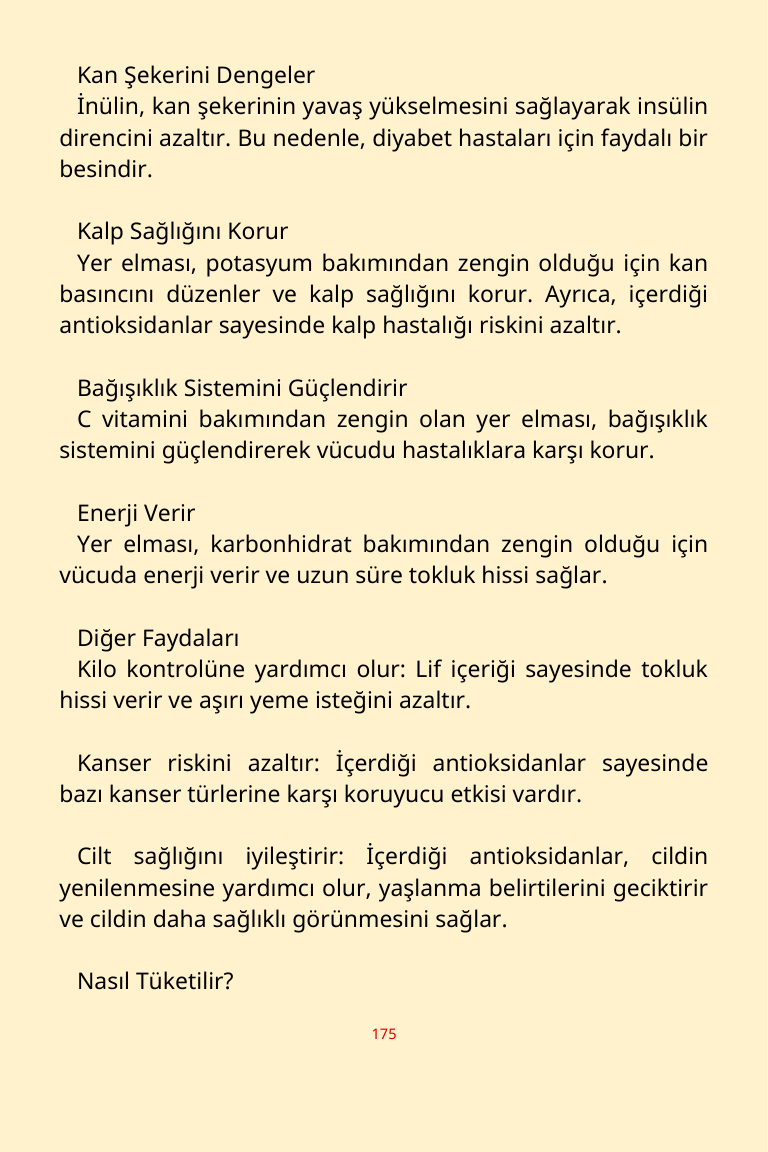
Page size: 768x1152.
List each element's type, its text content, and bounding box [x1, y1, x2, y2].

text C vitamini bakımından zengin olan yer elması, bağışıklık sistemini güçlendirerek vücudu hastalıklara karşı korur. [59, 403, 709, 465]
text Diğer Faydaları [59, 622, 709, 653]
text Kalp Sağlığını Korur [59, 215, 709, 247]
text Yer elması, potasyum bakımından zengin olduğu için kan basıncını düzenler ve kalp sağlığını korur. Ayrıca, içerdiği antioksidanlar sayesinde kalp hastalığı riskini azaltır. [59, 247, 709, 340]
text Kilo kontrolüne yardımcı olur: Lif içeriği sayesinde tokluk hissi verir ve aşırı yeme isteğini azaltır. [59, 653, 709, 715]
text İnülin, kan şekerinin yavaş yükselmesini sağlayarak insülin direncini azaltır. Bu nedenle, diyabet hastaları için faydalı bir besindir. [59, 90, 709, 184]
text Cilt sağlığını iyileştirir: İçerdiği antioksidanlar, cildin yenilenmesine yardımcı olur, yaşlanma belirtilerini geciktirir ve cildin daha sağlıklı görünmesini sağlar. [59, 840, 709, 934]
text Kanser riskini azaltır: İçerdiği antioksidanlar sayesinde bazı kanser türlerine karşı koruyucu etkisi vardır. [59, 747, 709, 809]
text Bağışıklık Sistemini Güçlendirir [59, 372, 709, 403]
text Kan Şekerini Dengeler [59, 59, 709, 90]
text Enerji Verir [59, 497, 709, 528]
text Yer elması, karbonhidrat bakımından zengin olduğu için vücuda enerji verir ve uzun süre tokluk hissi sağlar. [59, 528, 709, 590]
text Nasıl Tüketilir? [59, 965, 709, 997]
